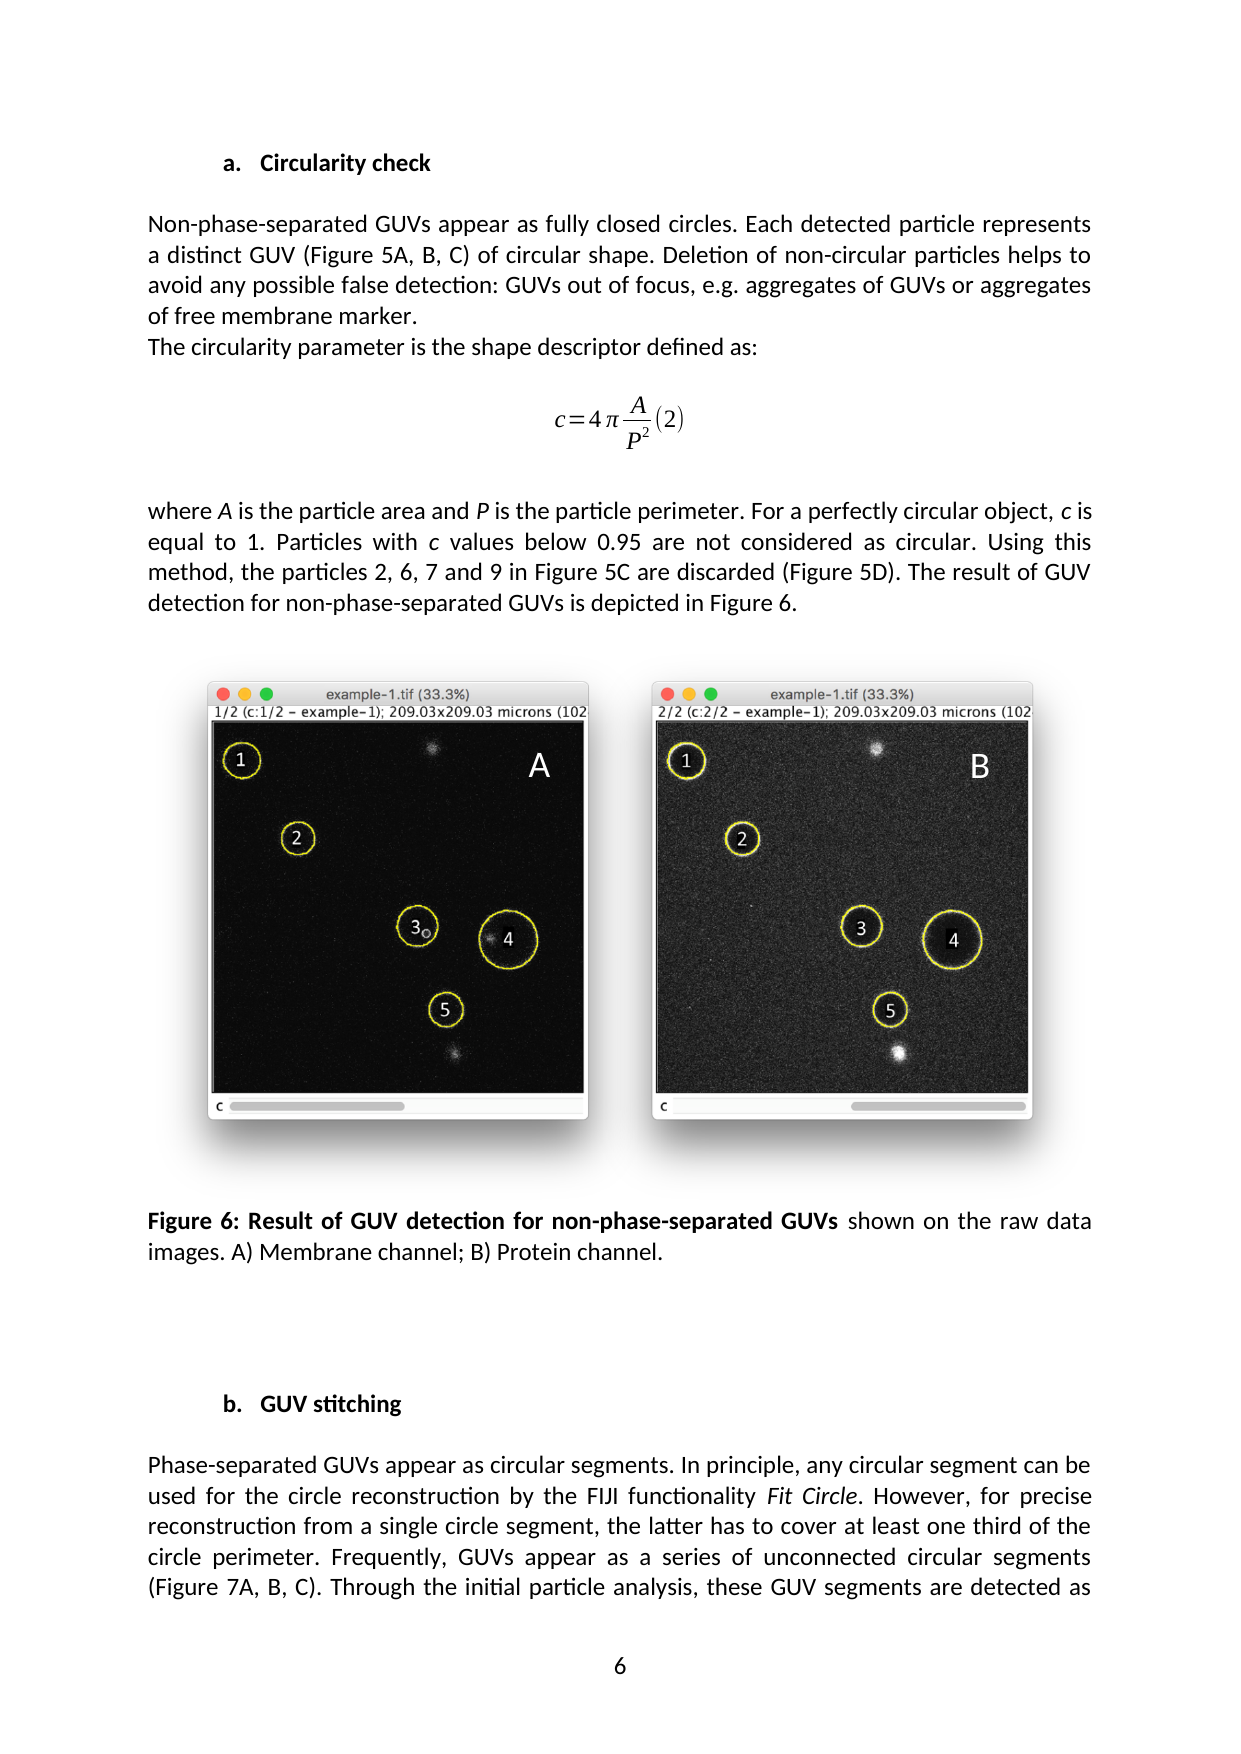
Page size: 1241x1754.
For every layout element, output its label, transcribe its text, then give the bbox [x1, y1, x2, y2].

list Circularity check [223, 148, 1093, 178]
picture [147, 647, 1093, 1206]
list where A is the particle area and P is the particle perimeter. For a perfectly circular object, с is equal to 1. Particles with с values below 0.95 are not considered as circular. Using this method, the particles 2, 6, 7 and 9 in Figure 5C are discarded (Figure 5D). The result of GUV detection for non-phase-separated GUVs is depicted in Figure 6. [148, 495, 1093, 617]
text The circularity parameter is the shape descriptor defined as: [148, 331, 1093, 361]
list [148, 1449, 1093, 1602]
list GUV stitching [223, 1388, 1093, 1419]
list Figure 6: Result of GUV detection for non-phase-separated GUVs shown on the raw data images. A) Membrane channel; B) Protein channel. [148, 1206, 1093, 1266]
text Non-phase-separated GUVs appear as fully closed circles. Each detected particle represents a distinct GUV (Figure 5A, B, C) of circular shape. Deletion of non-circular particles helps to avoid any possible false detection: GUVs out of focus, e.g. aggregates of GUVs or aggregates of free membrane marker. [148, 209, 1093, 331]
